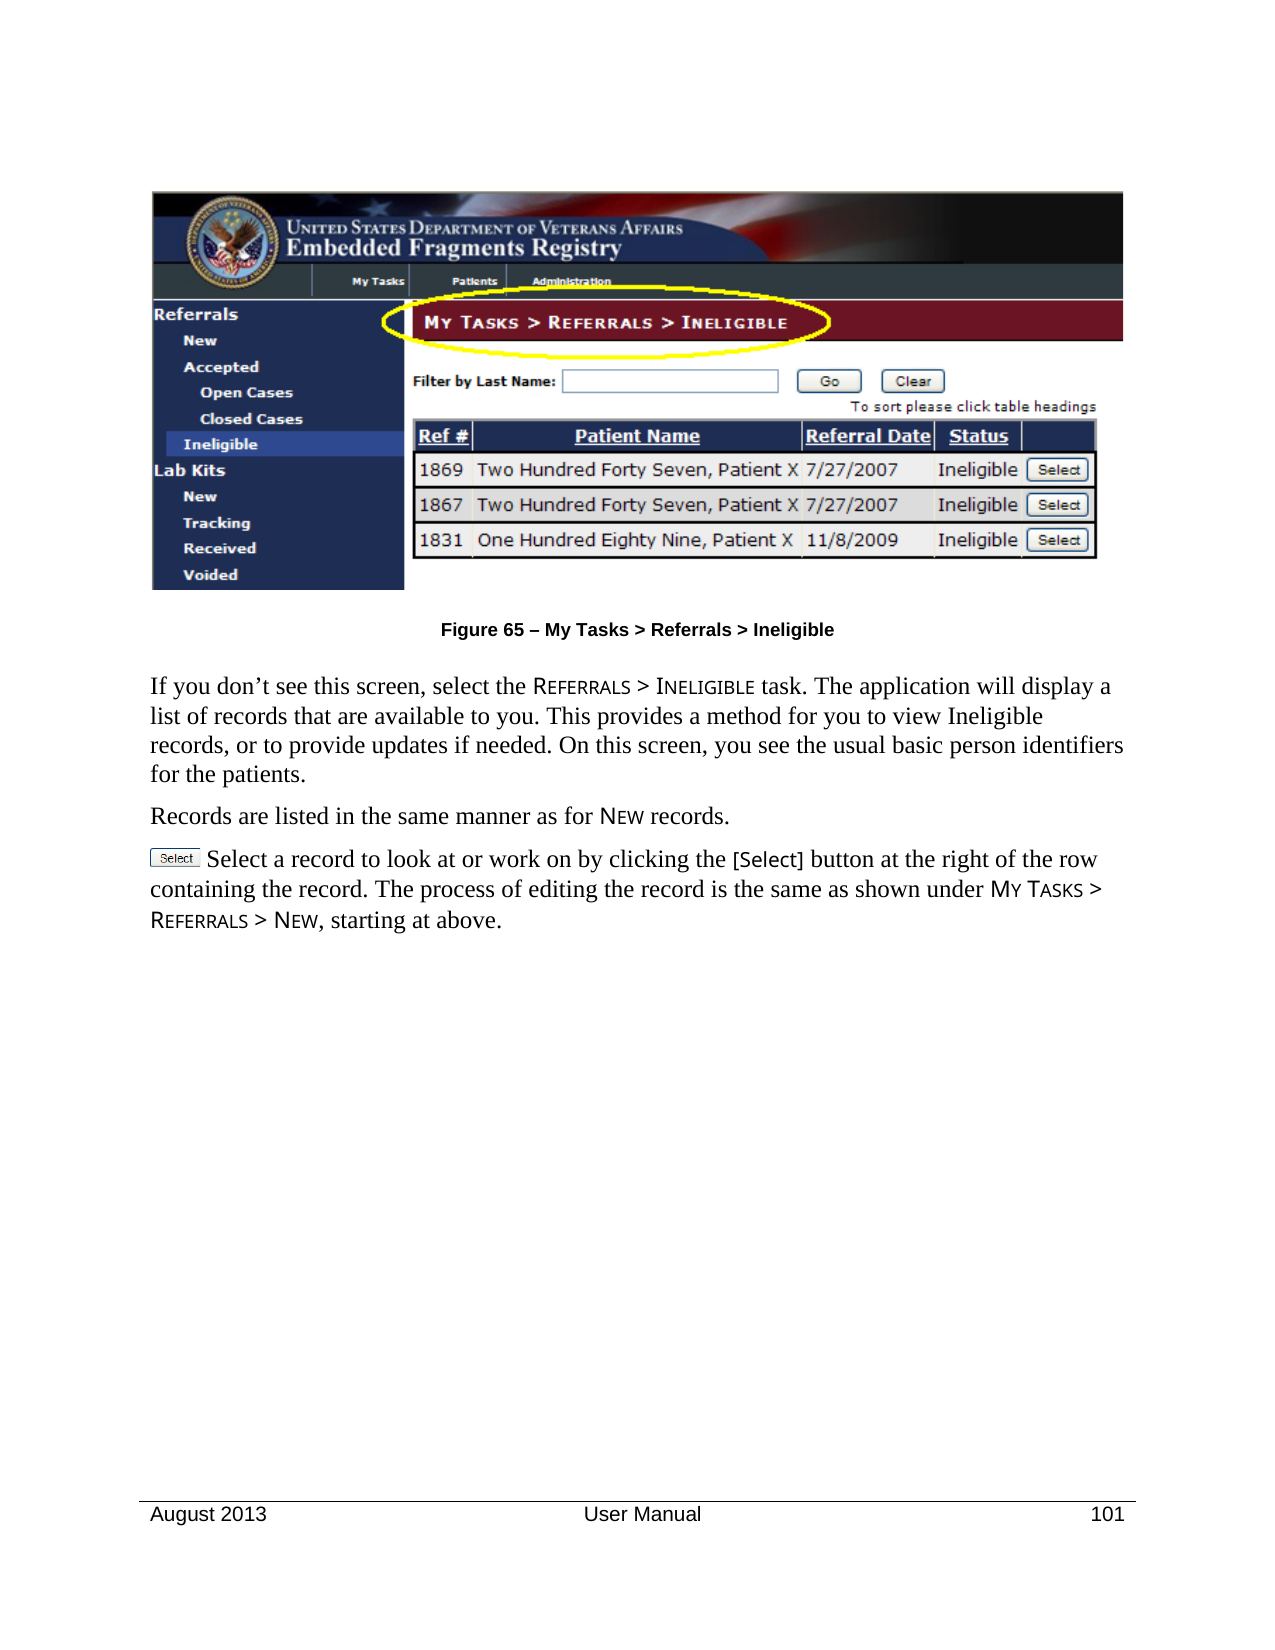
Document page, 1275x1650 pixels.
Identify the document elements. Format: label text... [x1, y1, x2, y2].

text Figure 65 – My Tasks > Referrals > Ineligible [150, 619, 1125, 641]
picture [151, 191, 1124, 590]
text Select a record to look at or work on by clicking the [Select] button at the right of the row containing the record. The process of editing the record is the same as shown under My Tasks > Referrals > New, starting at 11.1.3 above. [150, 844, 1125, 936]
text If you don’t see this screen, select the Referrals > Ineligible task. The application will display a list of records that are available to you. This provides a method for you to view Ineligible records, or to provide updates if needed. On this screen, you see the usual basic person identifiers for the patients. [150, 670, 1125, 787]
picture [150, 848, 200, 867]
text Records are listed in the same manner as for New records. [150, 800, 1125, 831]
